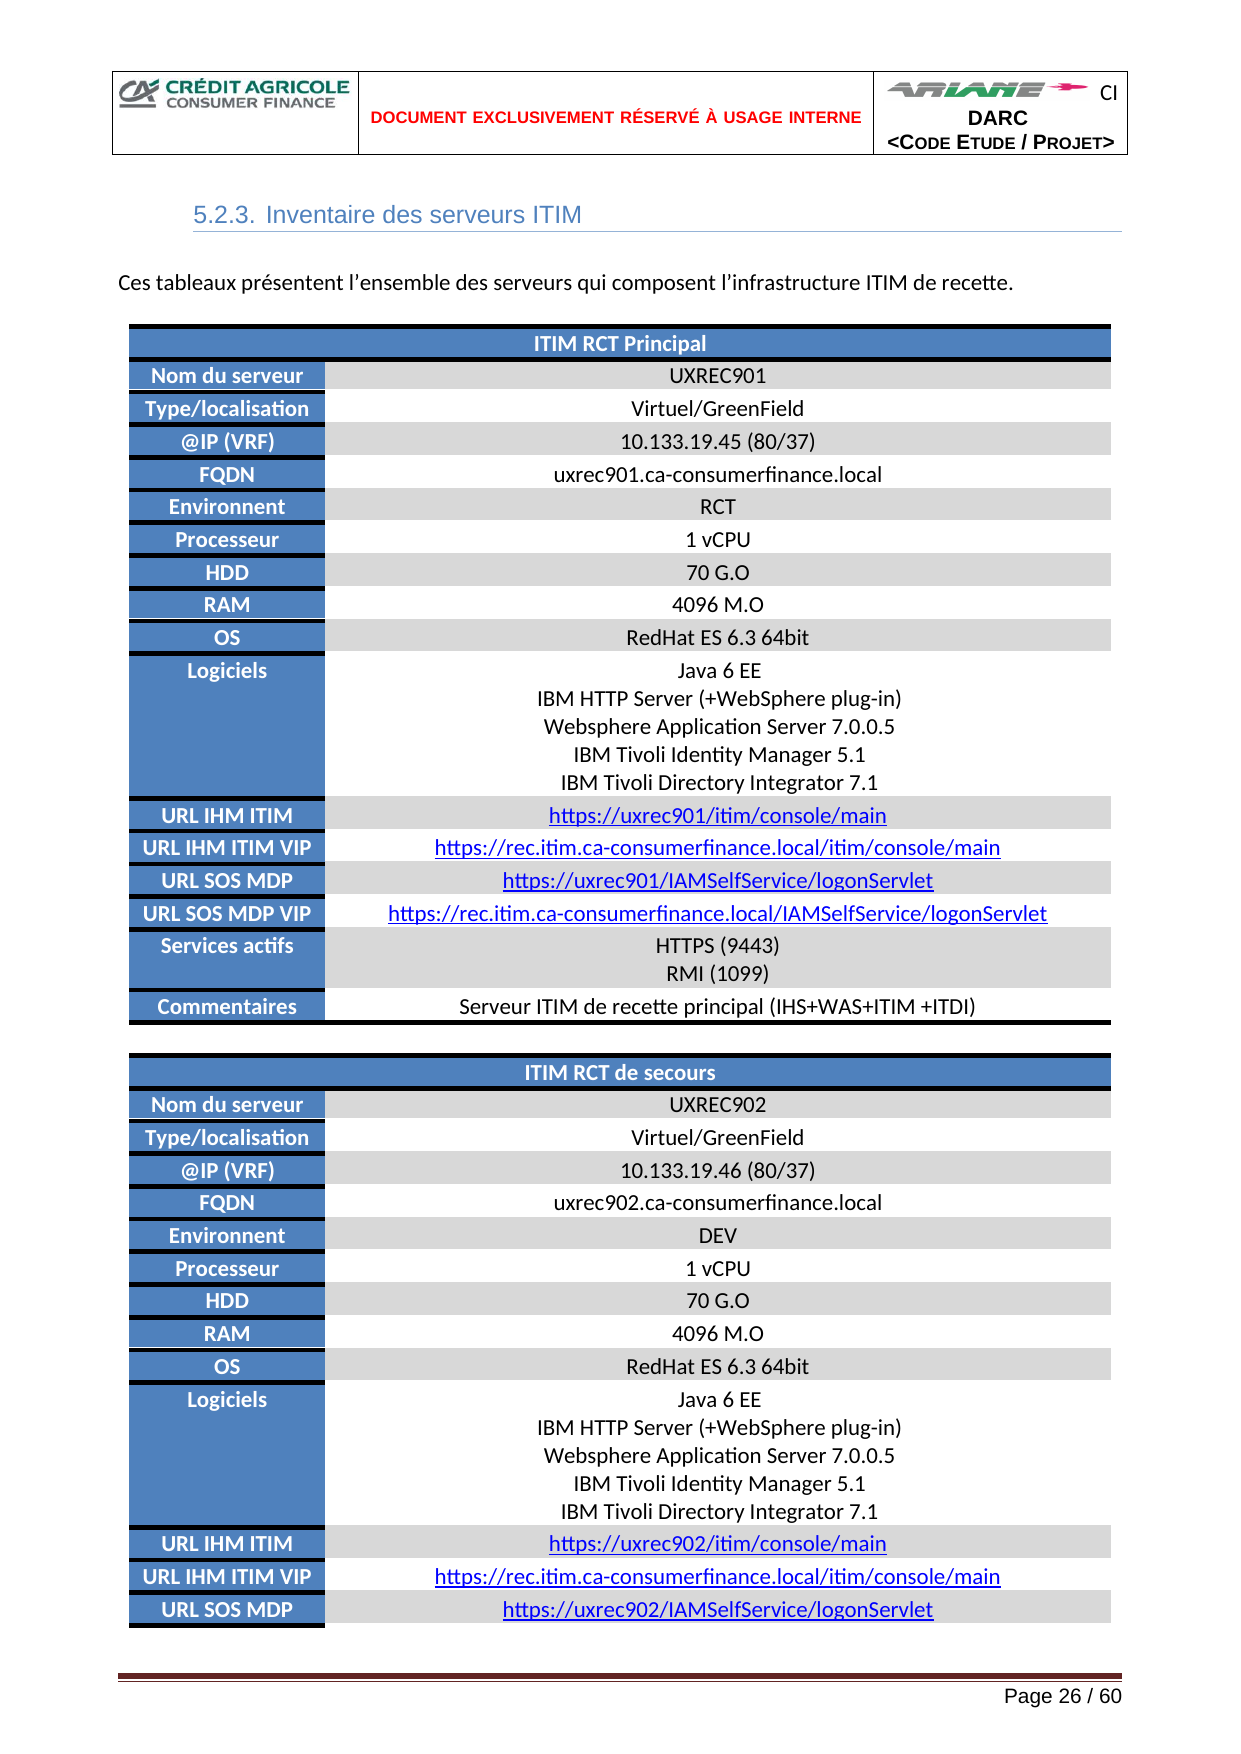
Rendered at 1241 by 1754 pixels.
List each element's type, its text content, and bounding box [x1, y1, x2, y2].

table_cell RedHat ES 6.3 64bit [325, 1348, 1111, 1380]
table_cell https://uxrec901/itim/console/main [325, 796, 1111, 829]
table_cell https://uxrec902/IAMSelfService/logonServlet [325, 1590, 1111, 1623]
picture [883, 80, 1090, 101]
table_cell 1 vCPU [325, 520, 1111, 553]
table_cell 70 G.O [325, 553, 1111, 586]
table_cell 1 vCPU [325, 1249, 1111, 1282]
table_cell URL IHM ITIM VIP [129, 1562, 325, 1590]
table_cell FQDN [129, 1189, 325, 1217]
table_cell uxrec902.ca-consumerfinance.local [325, 1184, 1111, 1217]
table_cell uxrec901.ca-consumerfinance.local [325, 455, 1111, 488]
table_cell https://rec.itim.ca-consumerfinance.local/IAMSelfService/logonServlet [325, 894, 1111, 927]
table_cell @IP (VRF) [129, 427, 325, 455]
table_cell URL SOS MDP [129, 1595, 325, 1623]
table_cell OS [129, 623, 325, 651]
table_cell 4096 M.O [325, 1315, 1111, 1347]
table_cell HDD [129, 1287, 325, 1315]
table_cell Java 6 EE IBM HTTP Server (+WebSphere plug-in) Websphere Application Server 7.0.0.5 IBM Tivoli Identity Manager 5.1 IBM Tivoli Directory Integrator 7.1 [325, 1380, 1111, 1525]
table_header ITIM RCT de secours [129, 1058, 1111, 1086]
table_cell DEV [325, 1217, 1111, 1249]
table_cell 10.133.19.45 (80/37) [325, 422, 1111, 455]
table_header ITIM RCT Principal [129, 329, 1111, 357]
table_cell URL SOS MDP VIP [129, 899, 325, 927]
table_cell Environnent [129, 492, 325, 520]
table_cell HTTPS (9443) RMI (1099) [325, 927, 1111, 988]
picture [118, 78, 352, 110]
table_cell https://rec.itim.ca-consumerfinance.local/itim/console/main [325, 1558, 1111, 1590]
table_cell 4096 M.O [325, 586, 1111, 618]
table_cell 70 G.O [325, 1282, 1111, 1315]
text Ces tableaux présentent l’ensemble des serveurs qui composent l’infrastructure ITIM de recette. [118, 268, 1122, 296]
subtitle Inventaire des serveurs ITIM [193, 200, 1122, 231]
table_cell @IP (VRF) [129, 1156, 325, 1184]
table_cell RCT [325, 488, 1111, 520]
table_cell RedHat ES 6.3 64bit [325, 619, 1111, 651]
table_cell URL IHM ITIM [129, 1530, 325, 1558]
table_cell Type/localisation [129, 1123, 325, 1151]
table_cell Nom du serveur [129, 1091, 325, 1118]
table_cell Virtuel/GreenField [325, 1119, 1111, 1151]
table_cell Virtuel/GreenField [325, 390, 1111, 422]
table_cell Commentaires [129, 992, 325, 1020]
table_cell https://rec.itim.ca-consumerfinance.local/itim/console/main [325, 829, 1111, 861]
table_cell URL IHM ITIM [129, 801, 325, 829]
table_cell RAM [129, 1320, 325, 1347]
table_cell Serveur ITIM de recette principal (IHS+WAS+ITIM +ITDI) [325, 988, 1111, 1020]
table_cell Nom du serveur [129, 362, 325, 389]
table_cell URL SOS MDP [129, 866, 325, 894]
table_cell Services actifs [129, 932, 325, 988]
table_cell UXREC902 [325, 1091, 1111, 1118]
table_cell Java 6 EE IBM HTTP Server (+WebSphere plug-in) Websphere Application Server 7.0.0.5 IBM Tivoli Identity Manager 5.1 IBM Tivoli Directory Integrator 7.1 [325, 651, 1111, 796]
table_cell OS [129, 1352, 325, 1380]
table_cell FQDN [129, 460, 325, 488]
table_cell Type/localisation [129, 394, 325, 422]
table_cell Logiciels [129, 656, 325, 796]
table_cell Logiciels [129, 1385, 325, 1525]
table_cell RAM [129, 591, 325, 618]
table_cell HDD [129, 558, 325, 586]
table_cell https://uxrec902/itim/console/main [325, 1525, 1111, 1558]
table_cell Processeur [129, 525, 325, 553]
table_cell UXREC901 [325, 362, 1111, 389]
table_cell Processeur [129, 1254, 325, 1282]
table_cell URL IHM ITIM VIP [129, 833, 325, 861]
table_cell https://uxrec901/IAMSelfService/logonServlet [325, 861, 1111, 894]
table_cell 10.133.19.46 (80/37) [325, 1151, 1111, 1184]
table_cell Environnent [129, 1221, 325, 1249]
